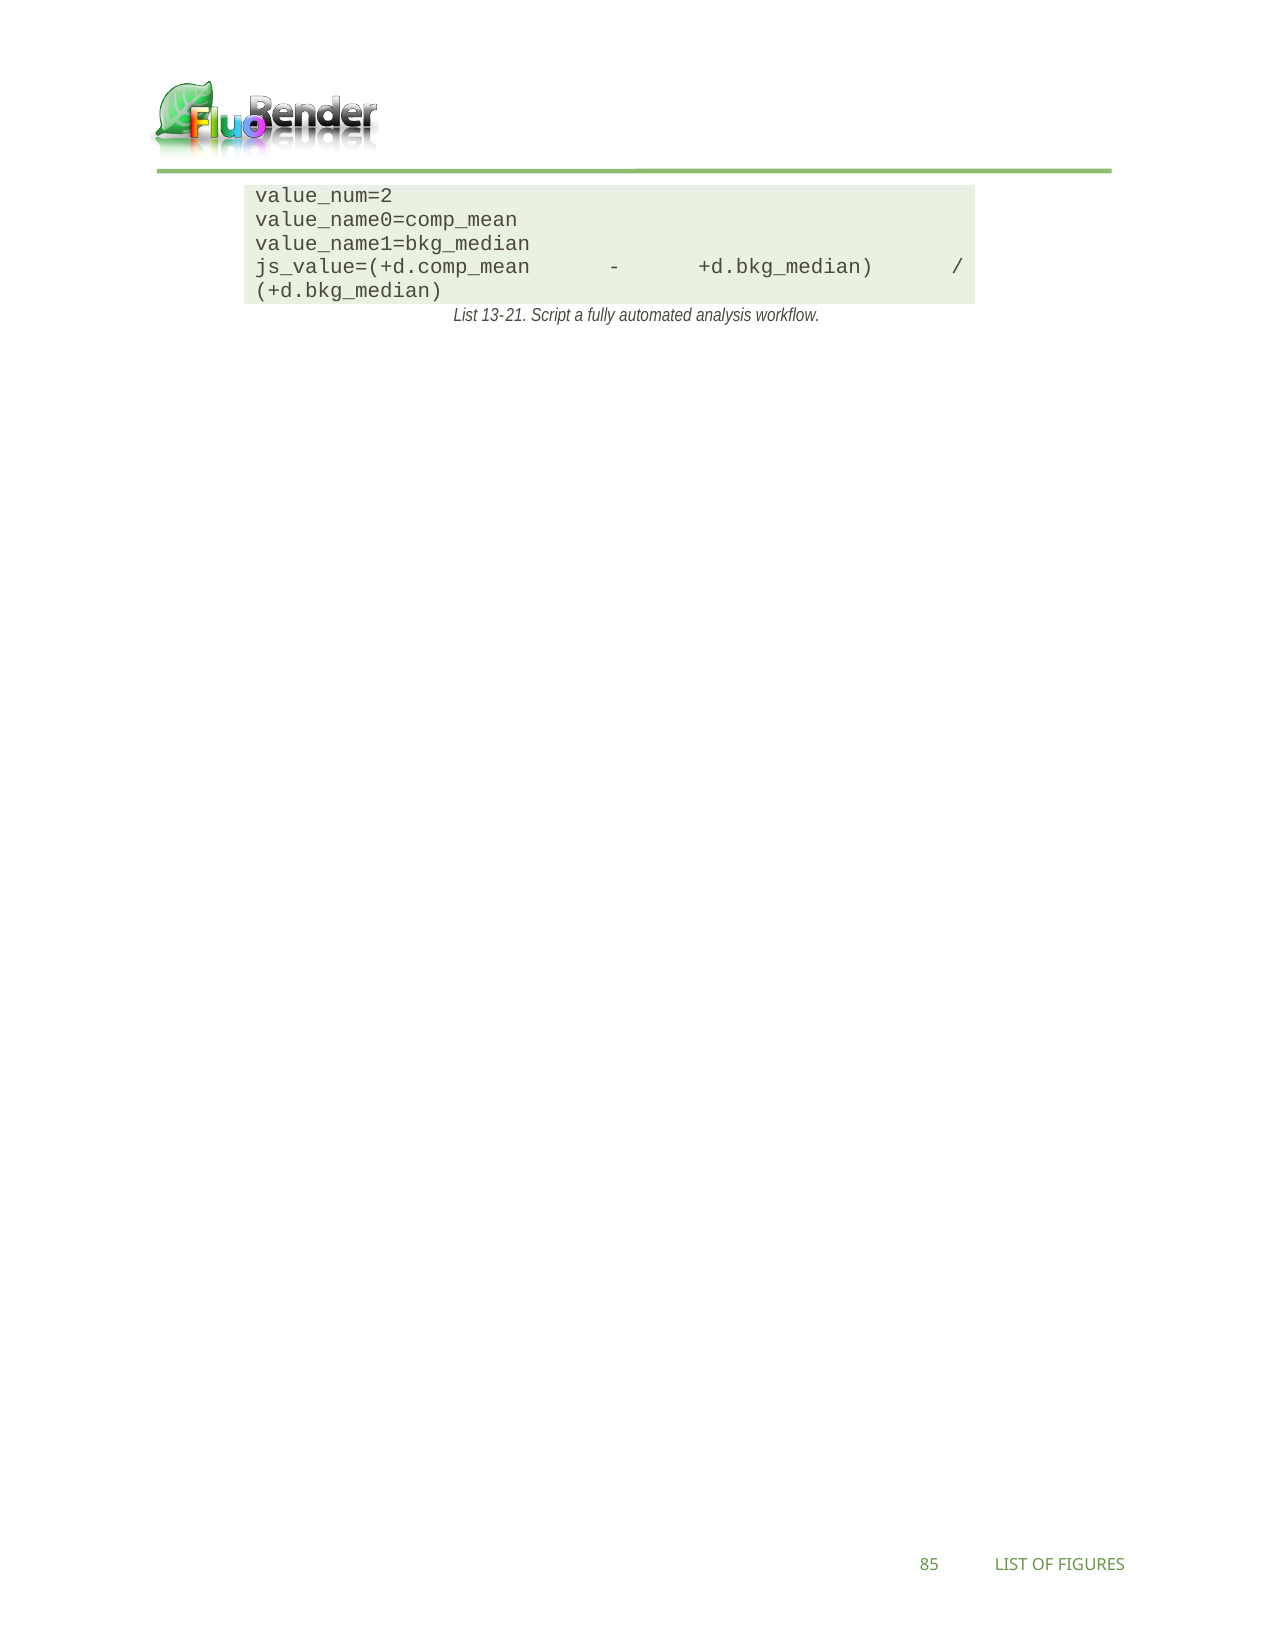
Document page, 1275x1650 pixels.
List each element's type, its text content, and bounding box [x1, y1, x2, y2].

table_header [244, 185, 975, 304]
picture [150, 75, 379, 162]
